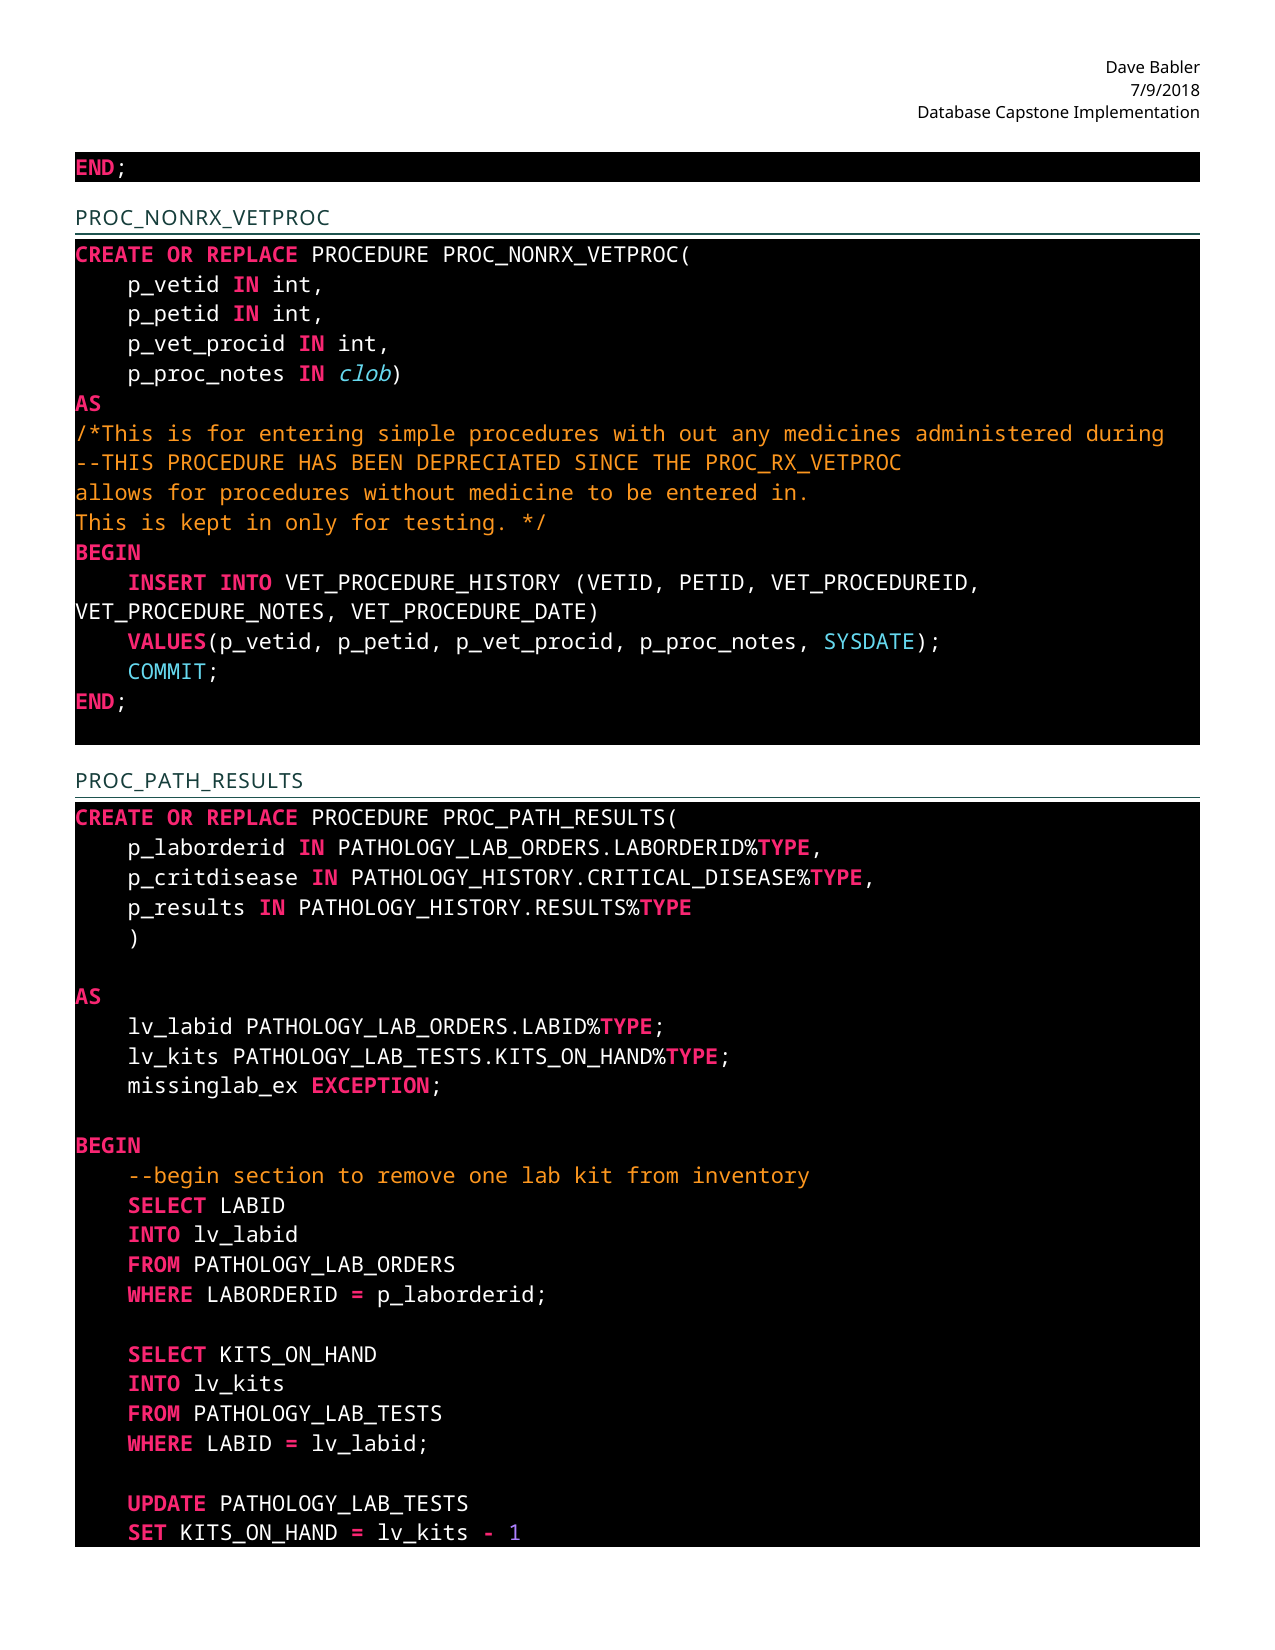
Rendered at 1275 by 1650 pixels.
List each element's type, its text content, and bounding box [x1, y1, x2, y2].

text p_critdisease IN PATHOLOGY_HISTORY.CRITICAL_DISEASE%TYPE, [75, 862, 1200, 892]
text VALUES(p_vetid, p_petid, p_vet_procid, p_proc_notes, SYSDATE); [75, 626, 1200, 656]
text BEGIN [75, 537, 1200, 567]
text p_petid IN int, [75, 298, 1200, 328]
text ) [75, 922, 1200, 951]
text p_proc_notes IN clob) [75, 358, 1200, 388]
subtitle PROC_NONRX_VETPROC [75, 203, 1200, 233]
text AS [75, 981, 1200, 1011]
text FROM PATHOLOGY_LAB_ORDERS [75, 1249, 1200, 1279]
text missinglab_ex EXCEPTION; [75, 1071, 1200, 1100]
text --THIS PROCEDURE HAS BEEN DEPRECIATED SINCE THE PROC_RX_VETPROC [75, 447, 1200, 477]
text INTO lv_labid [75, 1219, 1200, 1249]
text WHERE LABORDERID = p_laborderid; [75, 1279, 1200, 1309]
text --begin section to remove one lab kit from inventory [75, 1160, 1200, 1190]
text p_vet_procid IN int, [75, 328, 1200, 358]
text END; [75, 152, 1200, 182]
text SELECT KITS_ON_HAND [75, 1339, 1200, 1368]
text END; [75, 686, 1200, 716]
text p_results IN PATHOLOGY_HISTORY.RESULTS%TYPE [75, 892, 1200, 922]
text AS [75, 388, 1200, 418]
subtitle PROC_PATH_RESULTS [75, 766, 1200, 797]
text WHERE LABID = lv_labid; [75, 1428, 1200, 1458]
text COMMIT; [75, 656, 1200, 686]
text p_vetid IN int, [75, 269, 1200, 298]
text BEGIN [75, 1130, 1200, 1160]
text CREATE OR REPLACE PROCEDURE PROC_NONRX_VETPROC( [75, 239, 1200, 269]
text INSERT INTO VET_PROCEDURE_HISTORY (VETID, PETID, VET_PROCEDUREID, VET_PROCEDURE_NOTES, VET_PROCEDURE_DATE) [75, 567, 1200, 626]
text allows for procedures without medicine to be entered in. [75, 477, 1200, 507]
text SET KITS_ON_HAND = lv_kits - 1 [75, 1517, 1200, 1547]
text CREATE OR REPLACE PROCEDURE PROC_PATH_RESULTS( [75, 802, 1200, 832]
text p_laborderid IN PATHOLOGY_LAB_ORDERS.LABORDERID%TYPE, [75, 832, 1200, 862]
text lv_labid PATHOLOGY_LAB_ORDERS.LABID%TYPE; [75, 1011, 1200, 1041]
text /*This is for entering simple procedures with out any medicines administered during [75, 418, 1200, 447]
text SELECT LABID [75, 1190, 1200, 1219]
text lv_kits PATHOLOGY_LAB_TESTS.KITS_ON_HAND%TYPE; [75, 1041, 1200, 1071]
text INTO lv_kits [75, 1368, 1200, 1398]
text UPDATE PATHOLOGY_LAB_TESTS [75, 1488, 1200, 1517]
text This is kept in only for testing. */ [75, 507, 1200, 537]
text FROM PATHOLOGY_LAB_TESTS [75, 1398, 1200, 1428]
